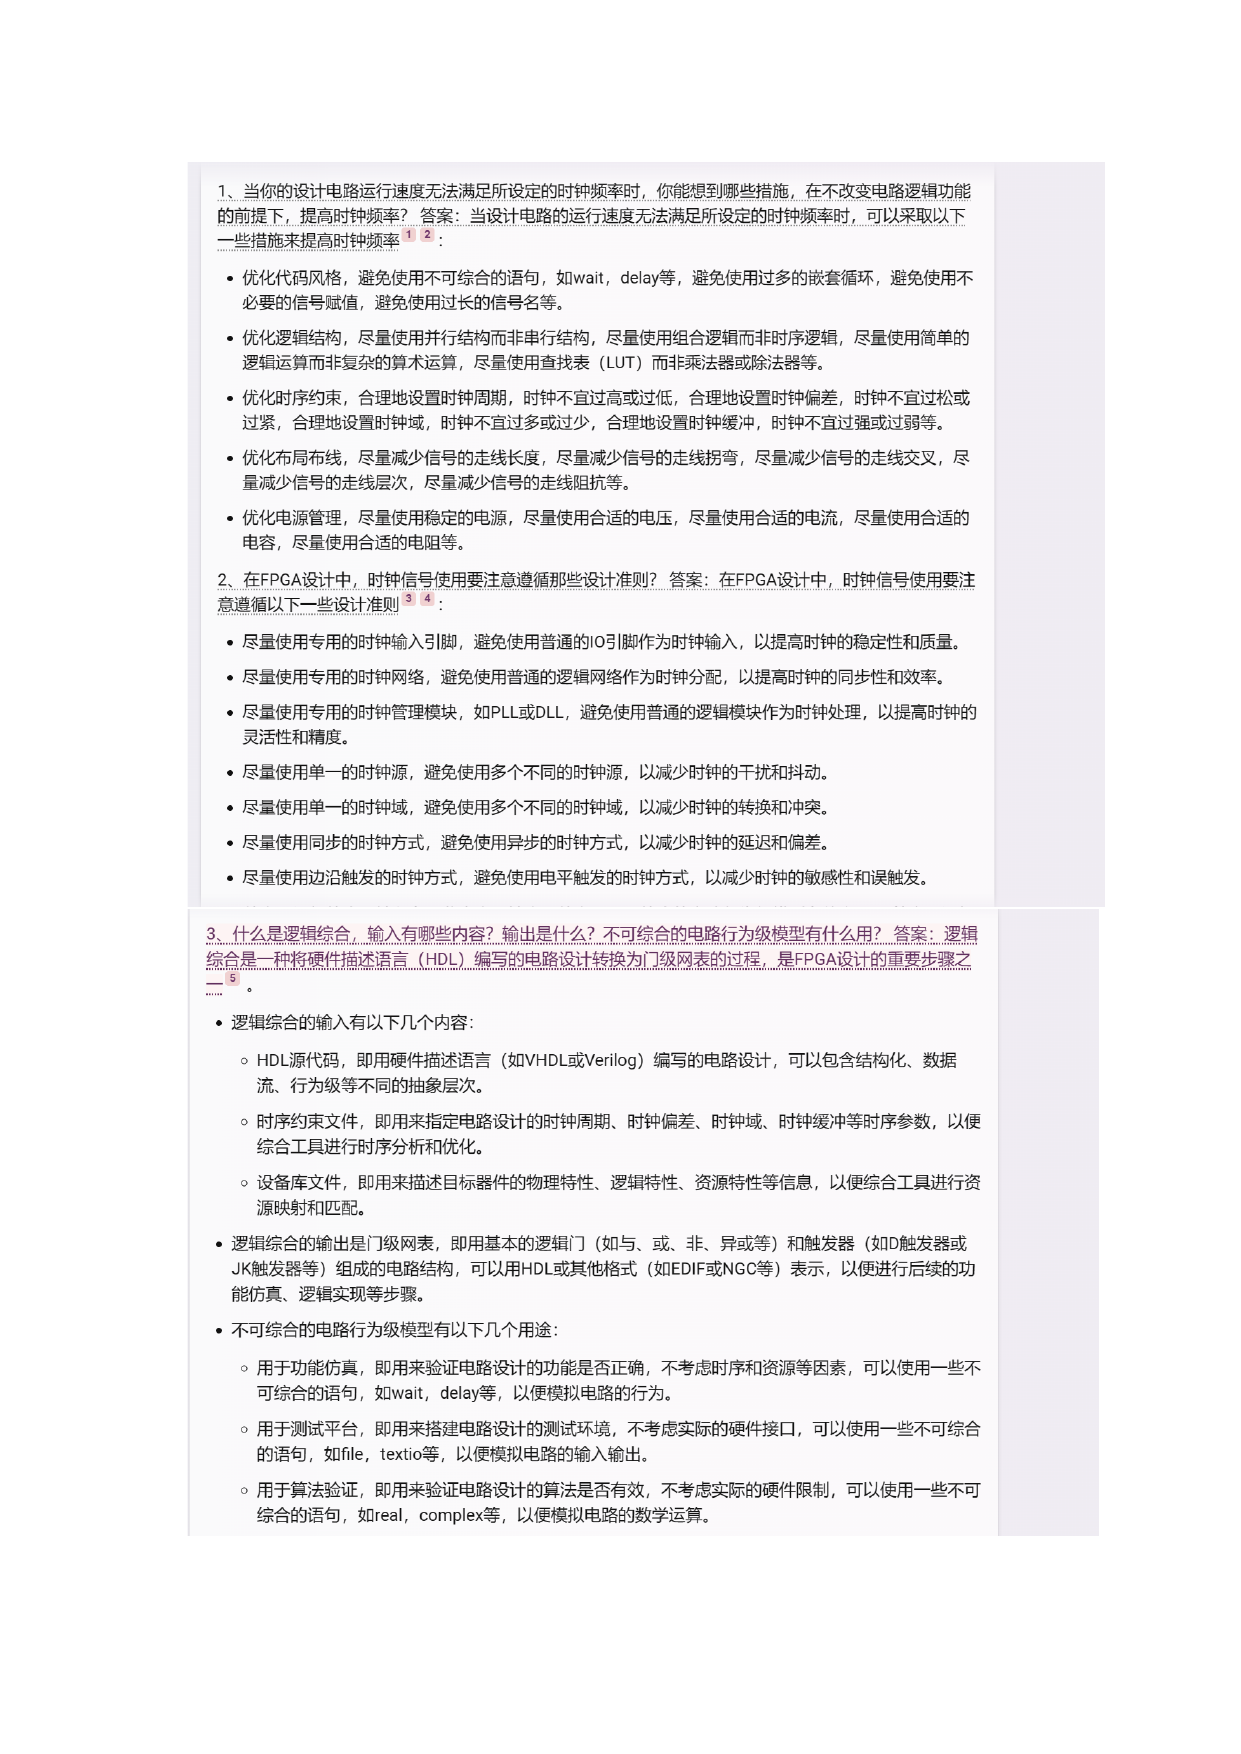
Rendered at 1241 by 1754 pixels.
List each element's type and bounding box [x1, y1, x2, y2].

picture [187, 909, 1099, 1536]
picture [187, 162, 1105, 907]
